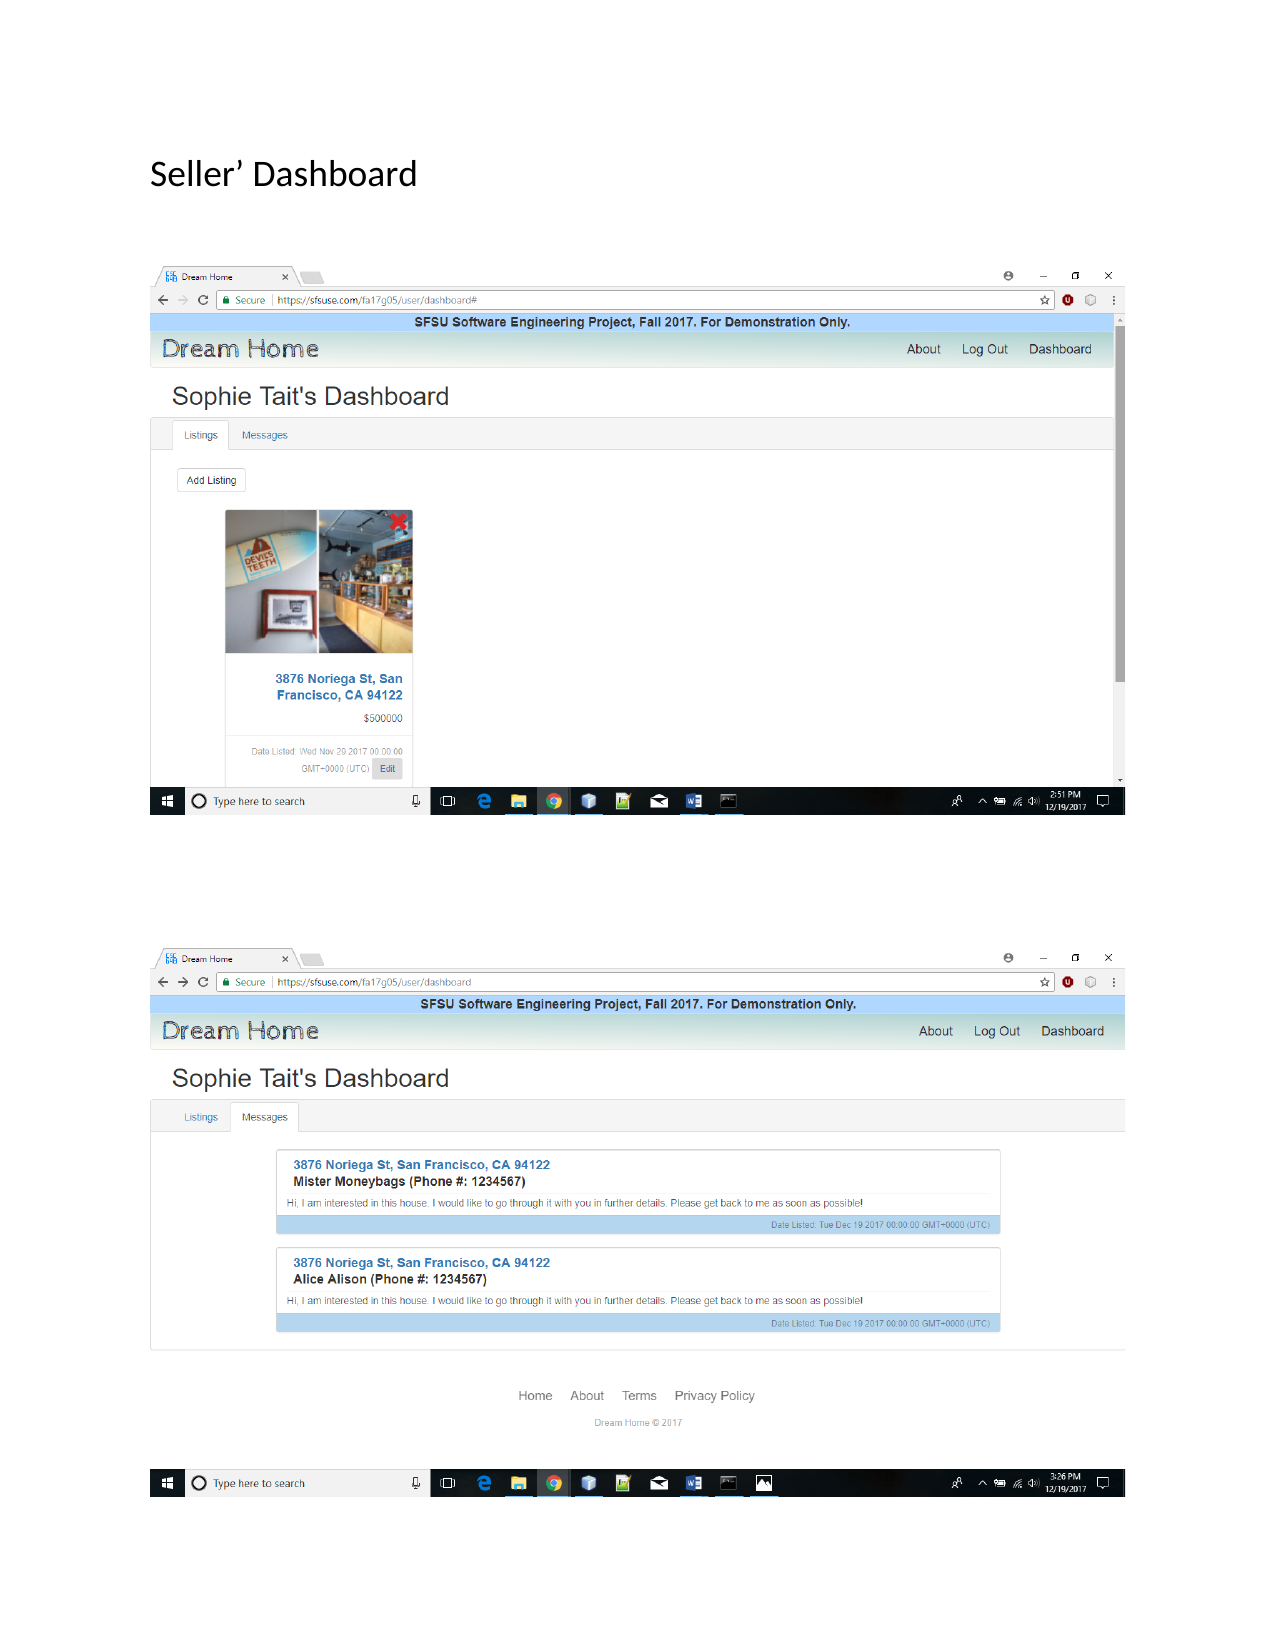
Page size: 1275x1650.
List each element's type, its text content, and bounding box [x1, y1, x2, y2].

text Seller’ Dashboard [150, 150, 1125, 196]
picture [150, 948, 1125, 1497]
picture [150, 266, 1125, 815]
